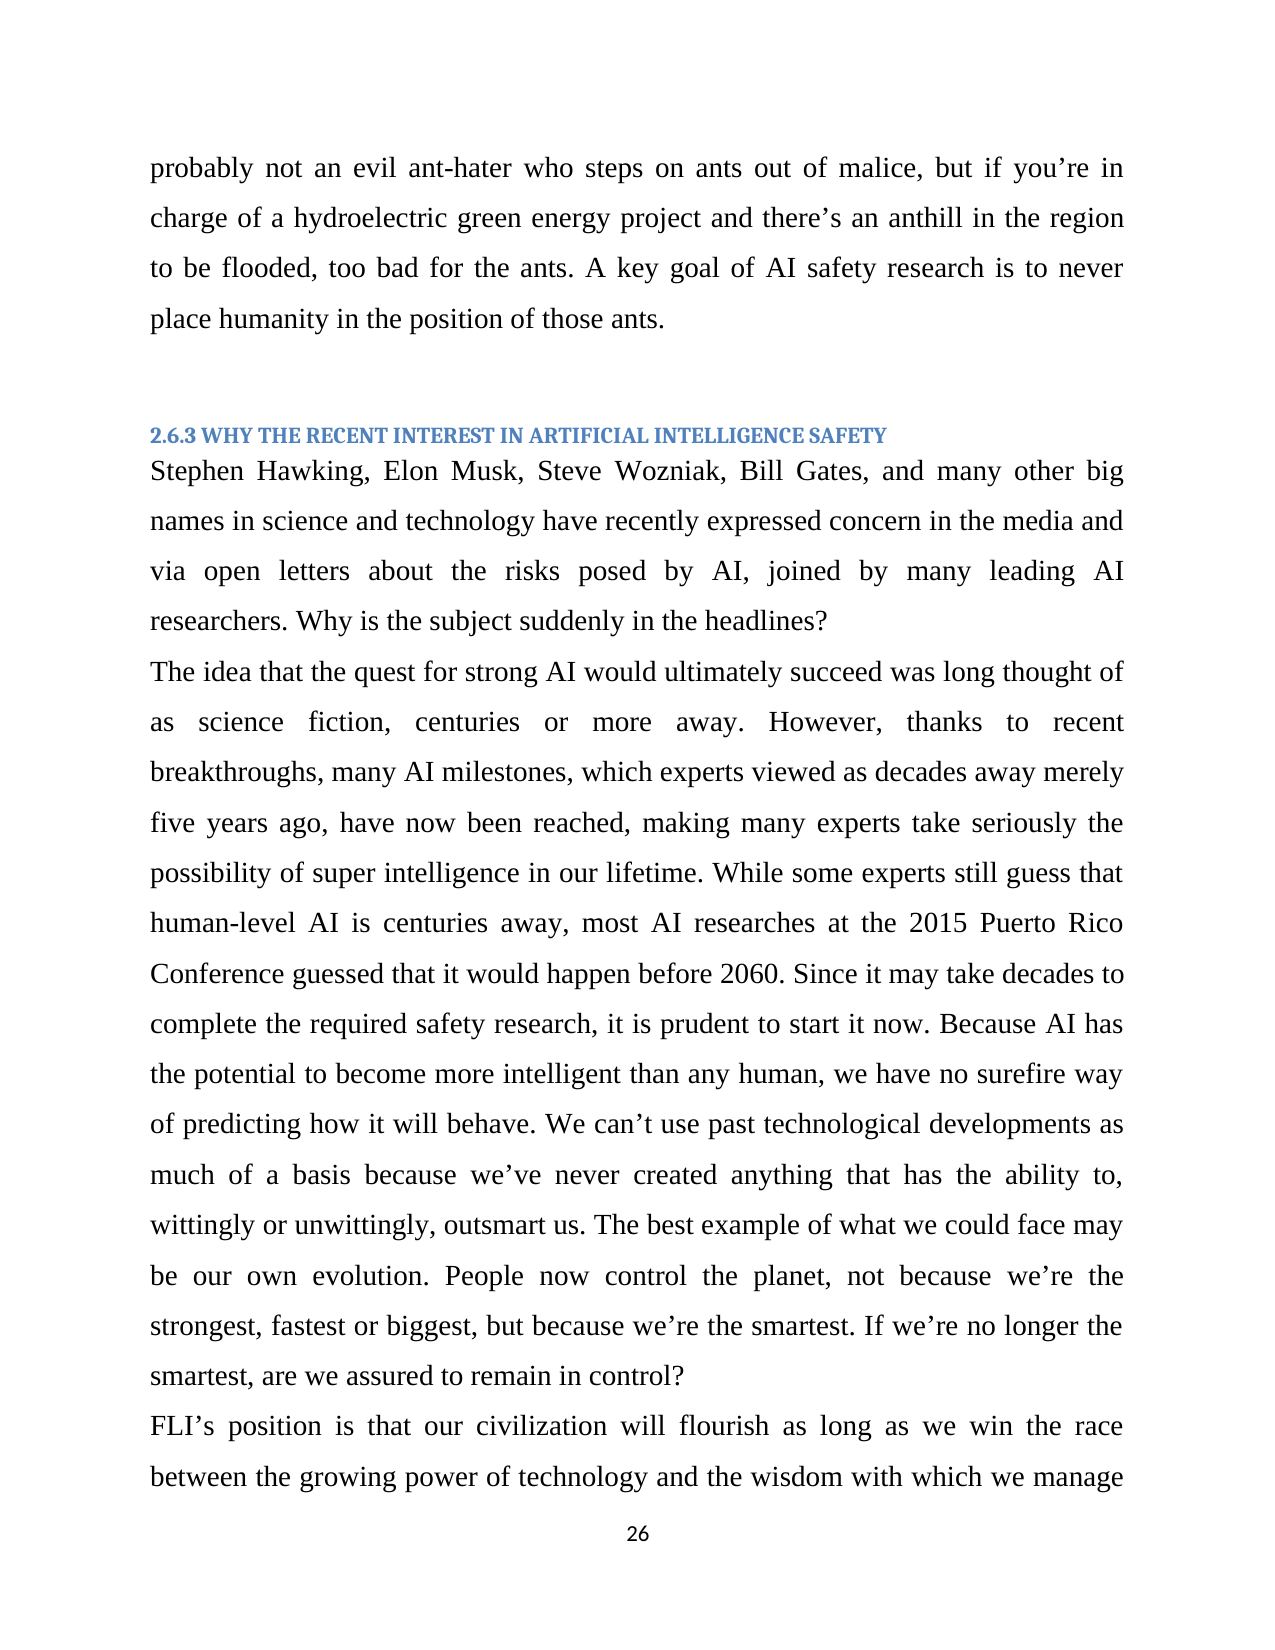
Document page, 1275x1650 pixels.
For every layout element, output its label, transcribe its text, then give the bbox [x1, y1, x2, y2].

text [150, 1408, 1125, 1492]
subtitle 2.6.3 WHY THE RECENT INTEREST IN ARTIFICIAL INTELLIGENCE SAFETY [150, 422, 1125, 449]
text The idea that the quest for strong AI would ultimately succeed was long thought of as science fiction, centuries or more away. However, thanks to recent breakthroughs, many AI milestones, which experts viewed as decades away merely five years ago, have now been reached, making many experts take seriously the possibility of super intelligence in our lifetime. While some experts still guess that human-level AI is centuries away, most AI researches at the 2015 Puerto Rico Conference guessed that it would happen before 2060. Since it may take decades to complete the required safety research, it is prudent to start it now. Because AI has the potential to become more intelligent than any human, we have no surefire way of predicting how it will behave. We can’t use past technological developments as much of a basis because we’ve never created anything that has the ability to, wittingly or unwittingly, outsmart us. The best example of what we could face may be our own evolution. People now control the planet, not because we’re the strongest, fastest or biggest, but because we’re the smartest. If we’re no longer the smartest, are we assured to remain in control? [150, 654, 1125, 1392]
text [150, 150, 1125, 334]
text Stephen Hawking, Elon Musk, Steve Wozniak, Bill Gates, and many other big names in science and technology have recently expressed concern in the media and via open letters about the risks posed by AI, joined by many leading AI researchers. Why is the subject suddenly in the headlines? [150, 453, 1125, 637]
